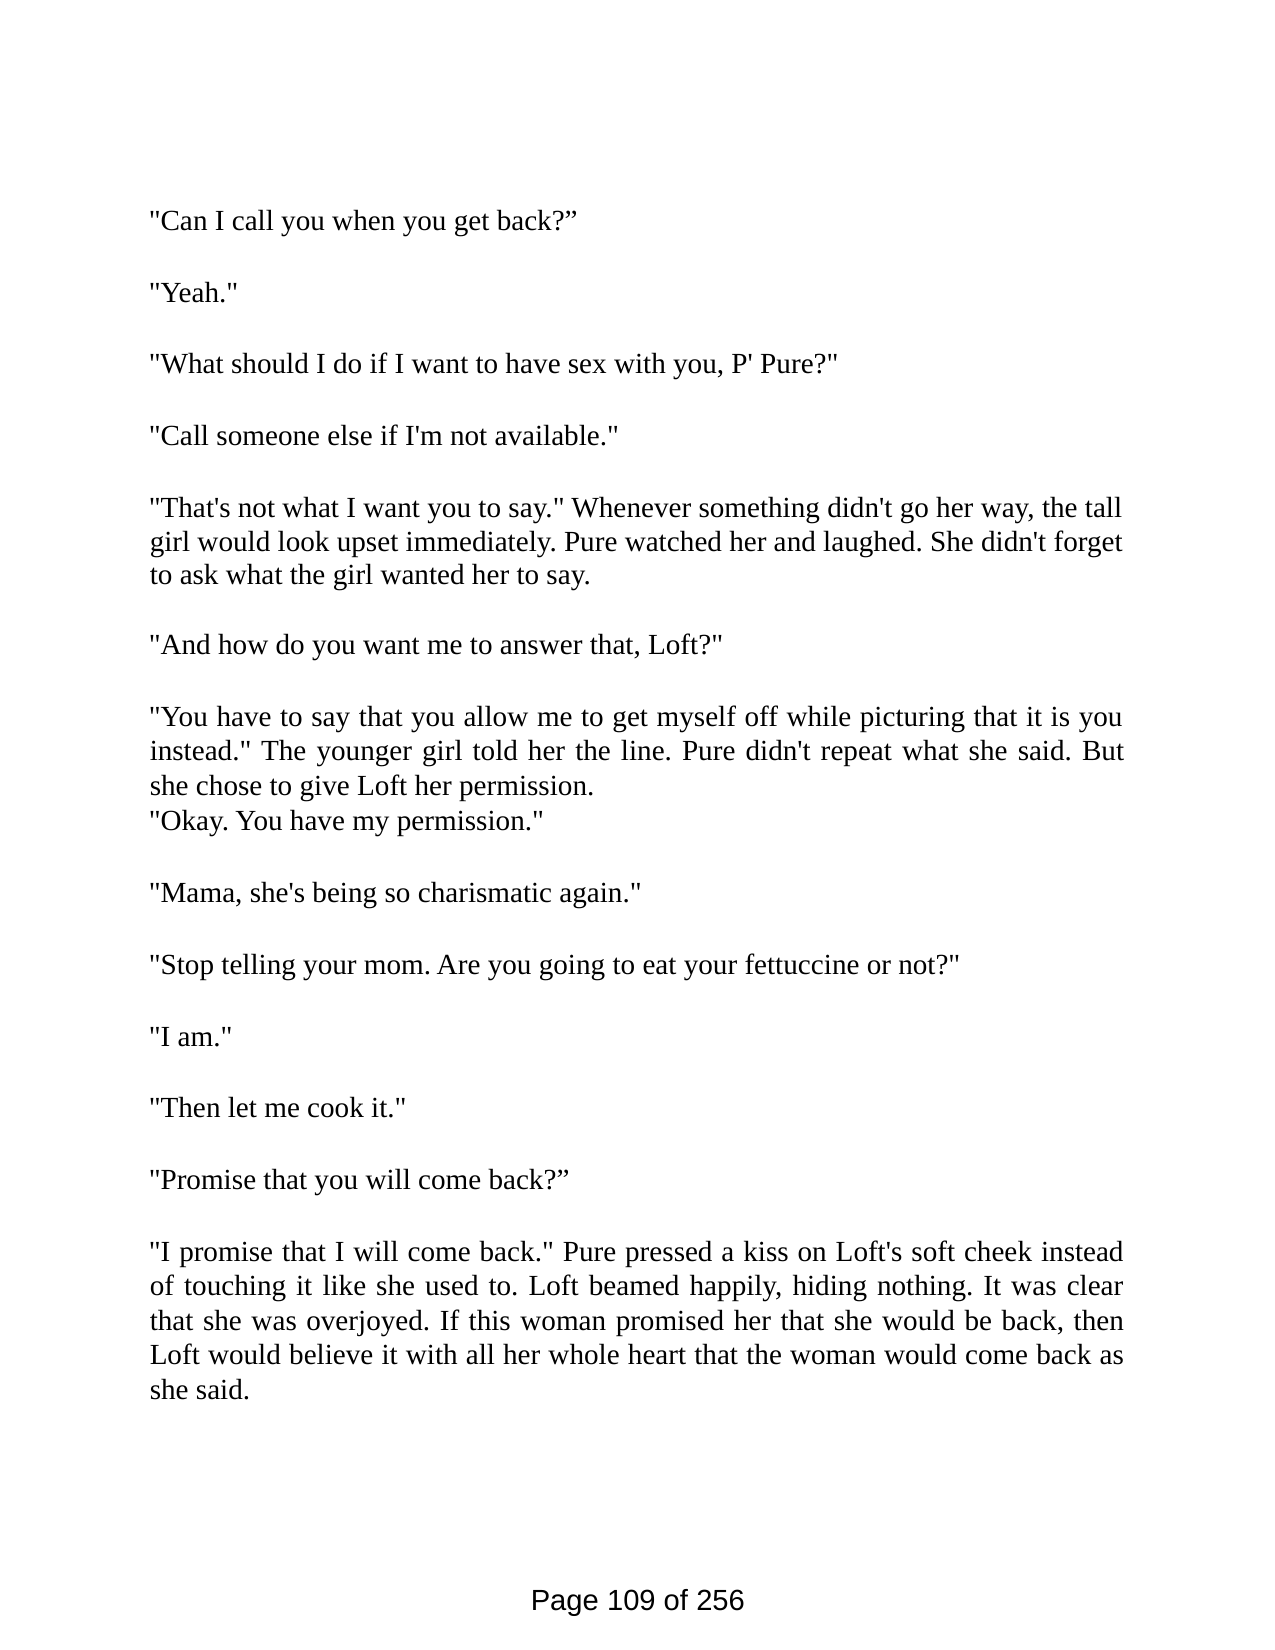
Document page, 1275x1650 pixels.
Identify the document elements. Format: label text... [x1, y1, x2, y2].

text "That's not what I want you to say." Whenever something didn't go her way, the tall girl would look upset immediately. Pure watched her and laughed. She didn't forget to ask what the girl wanted her to say. [148, 490, 1126, 591]
text "Call someone else if I'm not available." [148, 418, 1125, 452]
text "Stop telling your mom. Are you going to eat your fettuccine or not?" [148, 947, 1125, 981]
text "Mama, she's being so charismatic again." [148, 875, 1125, 909]
text "I am." [148, 1019, 1125, 1052]
text "What should I do if I want to have sex with you, P' Pure?" [148, 347, 1125, 380]
text "I promise that I will come back." Pure pressed a kiss on Loft's soft cheek instead of touching it like she used to. Loft beamed happily, hiding nothing. It was clear that she was overjoyed. If this woman promised her that she would be back, then Loft would believe it with all her whole heart that the woman would come back as she said. [148, 1234, 1125, 1406]
text "Then let me cook it." [148, 1091, 1125, 1124]
text "Can I call you when you get back?” [148, 203, 1125, 237]
text "Okay. You have my permission." [148, 803, 1125, 837]
text "And how do you want me to answer that, Loft?" [148, 627, 1125, 661]
text "Promise that you will come back?” [148, 1162, 1125, 1196]
text "You have to say that you allow me to get myself off while picturing that it is you instead." The younger girl told her the line. Pure didn't repeat what she said. But she chose to give Loft her permission. [148, 699, 1125, 801]
text "Yeah." [148, 275, 1125, 308]
